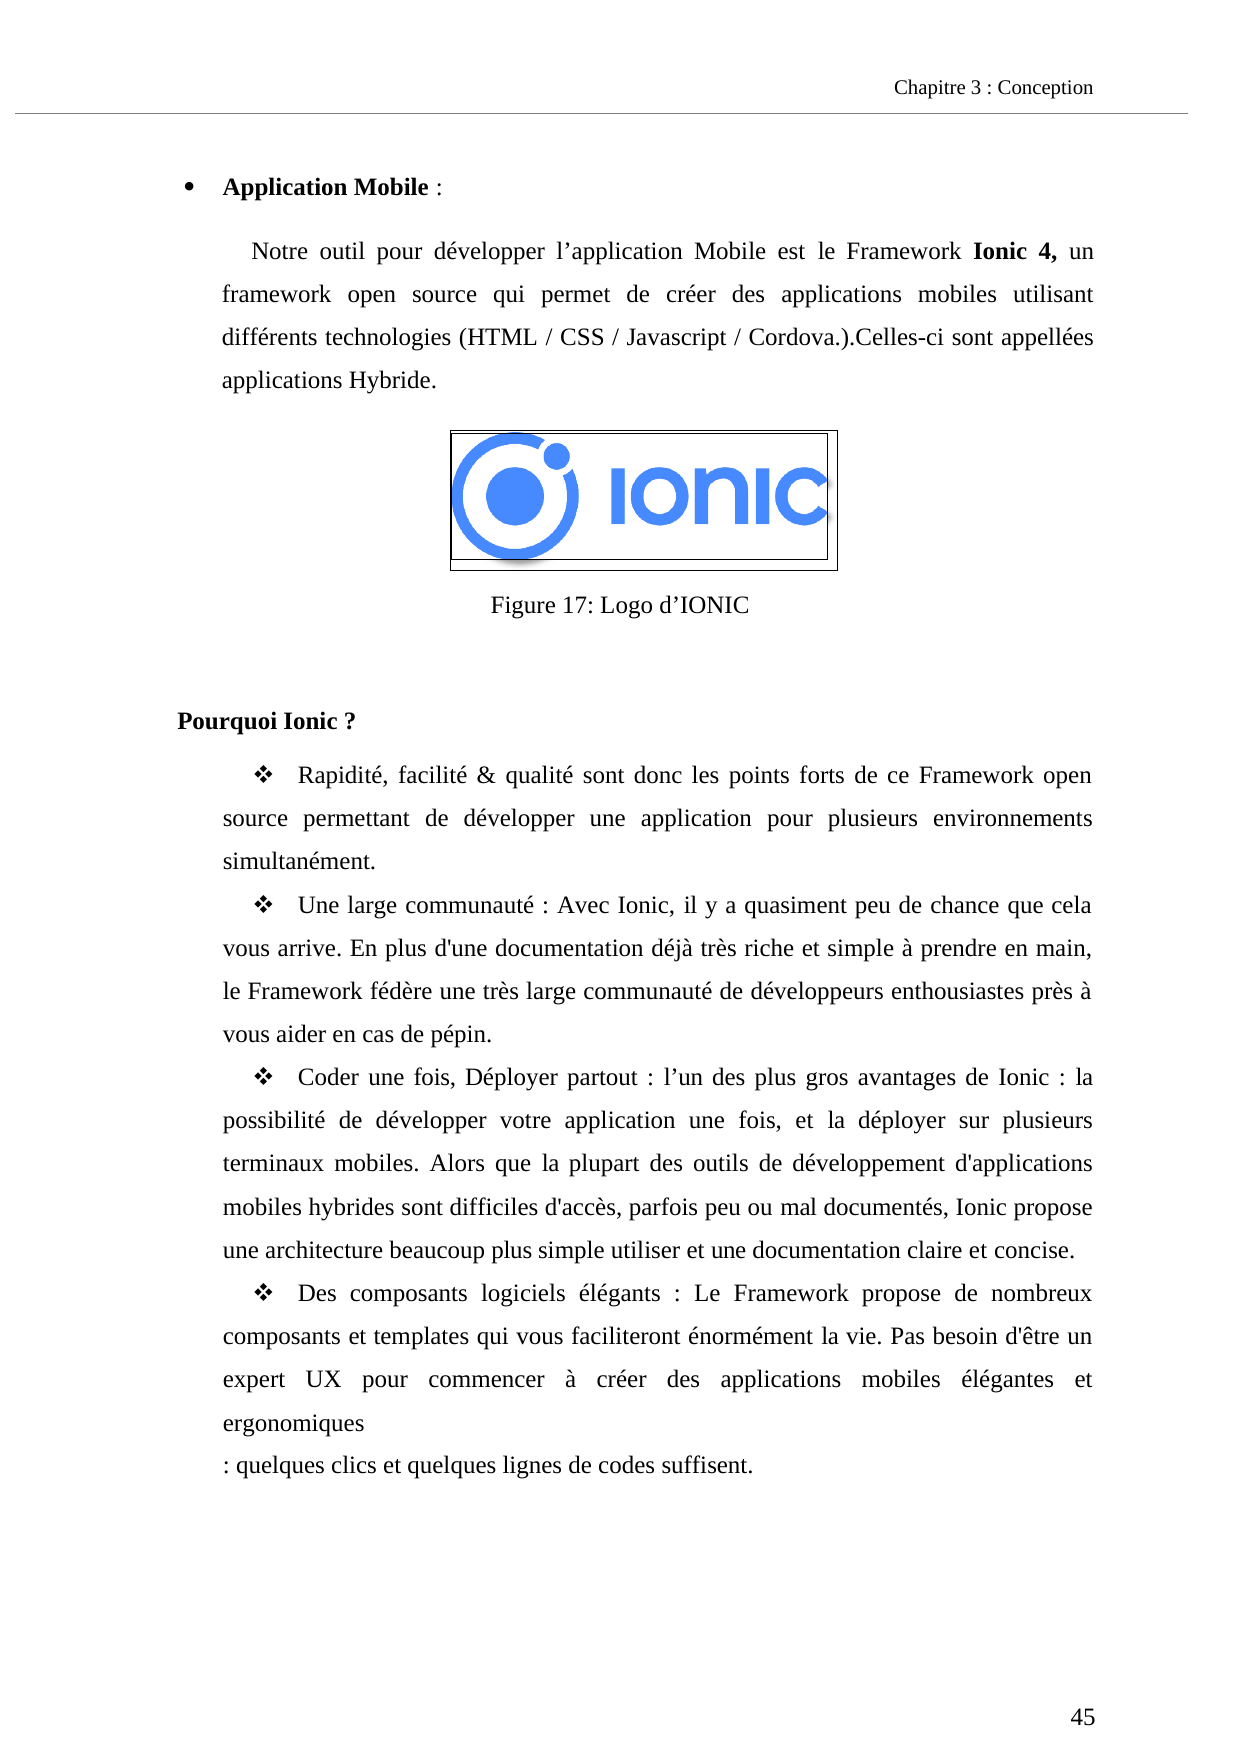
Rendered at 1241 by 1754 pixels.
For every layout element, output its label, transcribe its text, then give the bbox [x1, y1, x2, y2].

text Figure 17: Logo d’IONIC [202, 446, 1038, 619]
list Coder une fois, Déployer partout : l’un des plus gros avantages de Ionic : la possibilité de développer votre application une fois, et la déployer sur plusieurs terminaux mobiles. Alors que la plupart des outils de développement d'applications mobiles hybrides sont difficiles d'accès, parfois peu ou mal documentés, Ionic propose une architecture beaucoup plus simple utiliser et une documentation claire et concise. [223, 1062, 1093, 1263]
text Pourquoi Ionic ? [177, 706, 1148, 735]
subtitle Application Mobile : [185, 172, 1148, 201]
text Notre outil pour développer l’application Mobile est le Framework Ionic 4, un framework open source qui permet de créer des applications mobiles utilisant différents technologies (HTML / CSS / Javascript / Cordova.).Celles-ci sont appellées applications Hybride. [222, 236, 1094, 394]
list Des composants logiciels élégants : Le Framework propose de nombreux composants et templates qui vous faciliteront énormément la vie. Pas besoin d'être un expert UX pour commencer à créer des applications mobiles élégantes et ergonomiques [223, 1278, 1093, 1437]
text : quelques clics et quelques lignes de codes suffisent. [223, 1451, 1148, 1479]
picture [452, 434, 827, 446]
list Rapidité, facilité & qualité sont donc les points forts de ce Framework open source permettant de développer une application pour plusieurs environnements simultanément. [223, 760, 1093, 875]
picture [451, 431, 837, 446]
list Une large communauté : Avec Ionic, il y a quasiment peu de chance que cela vous arrive. En plus d'une documentation déjà très riche et simple à prendre en main, le Framework fédère une très large communauté de développeurs enthousiastes près à vous aider en cas de pépin. [223, 890, 1092, 1048]
